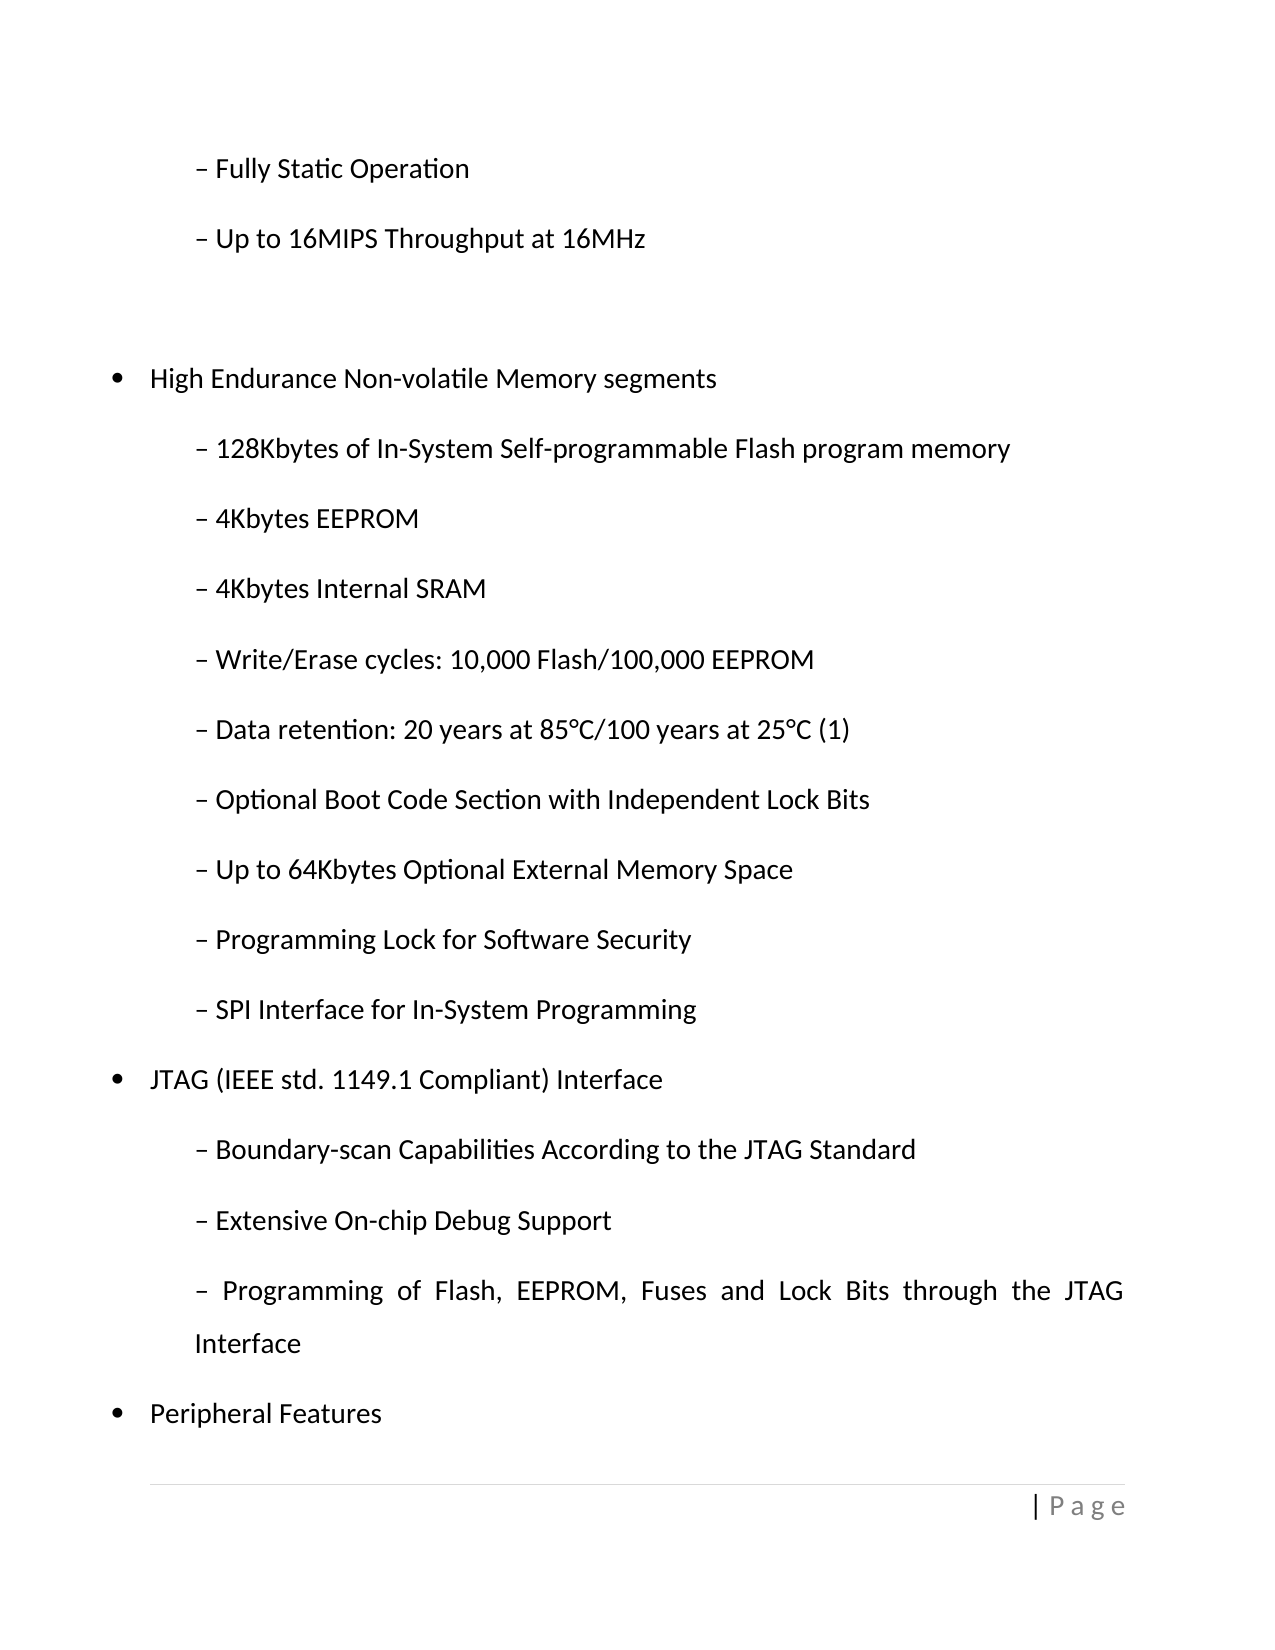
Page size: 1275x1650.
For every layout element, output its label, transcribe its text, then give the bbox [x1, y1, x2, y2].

text – Extensive On-chip Debug Support [150, 1202, 1125, 1237]
text – Boundary-scan Capabilities According to the JTAG Standard [150, 1131, 1125, 1167]
text – Optional Boot Code Section with Independent Lock Bits [150, 781, 1125, 817]
text – Data retention: 20 years at 85°C/100 years at 25°C (1) [150, 711, 1125, 746]
text – 4Kbytes Internal SRAM [150, 571, 1125, 606]
text – Write/Erase cycles: 10,000 Flash/100,000 EEPROM [150, 641, 1125, 676]
list Peripheral Features [112, 1395, 1125, 1431]
text – Programming of Flash, EEPROM, Fuses and Lock Bits through the JTAG Interface [194, 1272, 1125, 1361]
text – Up to 16MIPS Throughput at 16MHz [150, 220, 1125, 256]
list High Endurance Non-volatile Memory segments [112, 360, 1125, 396]
text – Fully Static Operation [150, 150, 1125, 186]
list JTAG (IEEE std. 1149.1 Compliant) Interface [112, 1061, 1125, 1097]
text – Up to 64Kbytes Optional External Memory Space [150, 851, 1125, 887]
text – Programming Lock for Software Security [150, 921, 1125, 957]
text – 128Kbytes of In-System Self-programmable Flash program memory [150, 430, 1125, 466]
text – 4Kbytes EEPROM [150, 501, 1125, 536]
text – SPI Interface for In-System Programming [150, 991, 1125, 1027]
